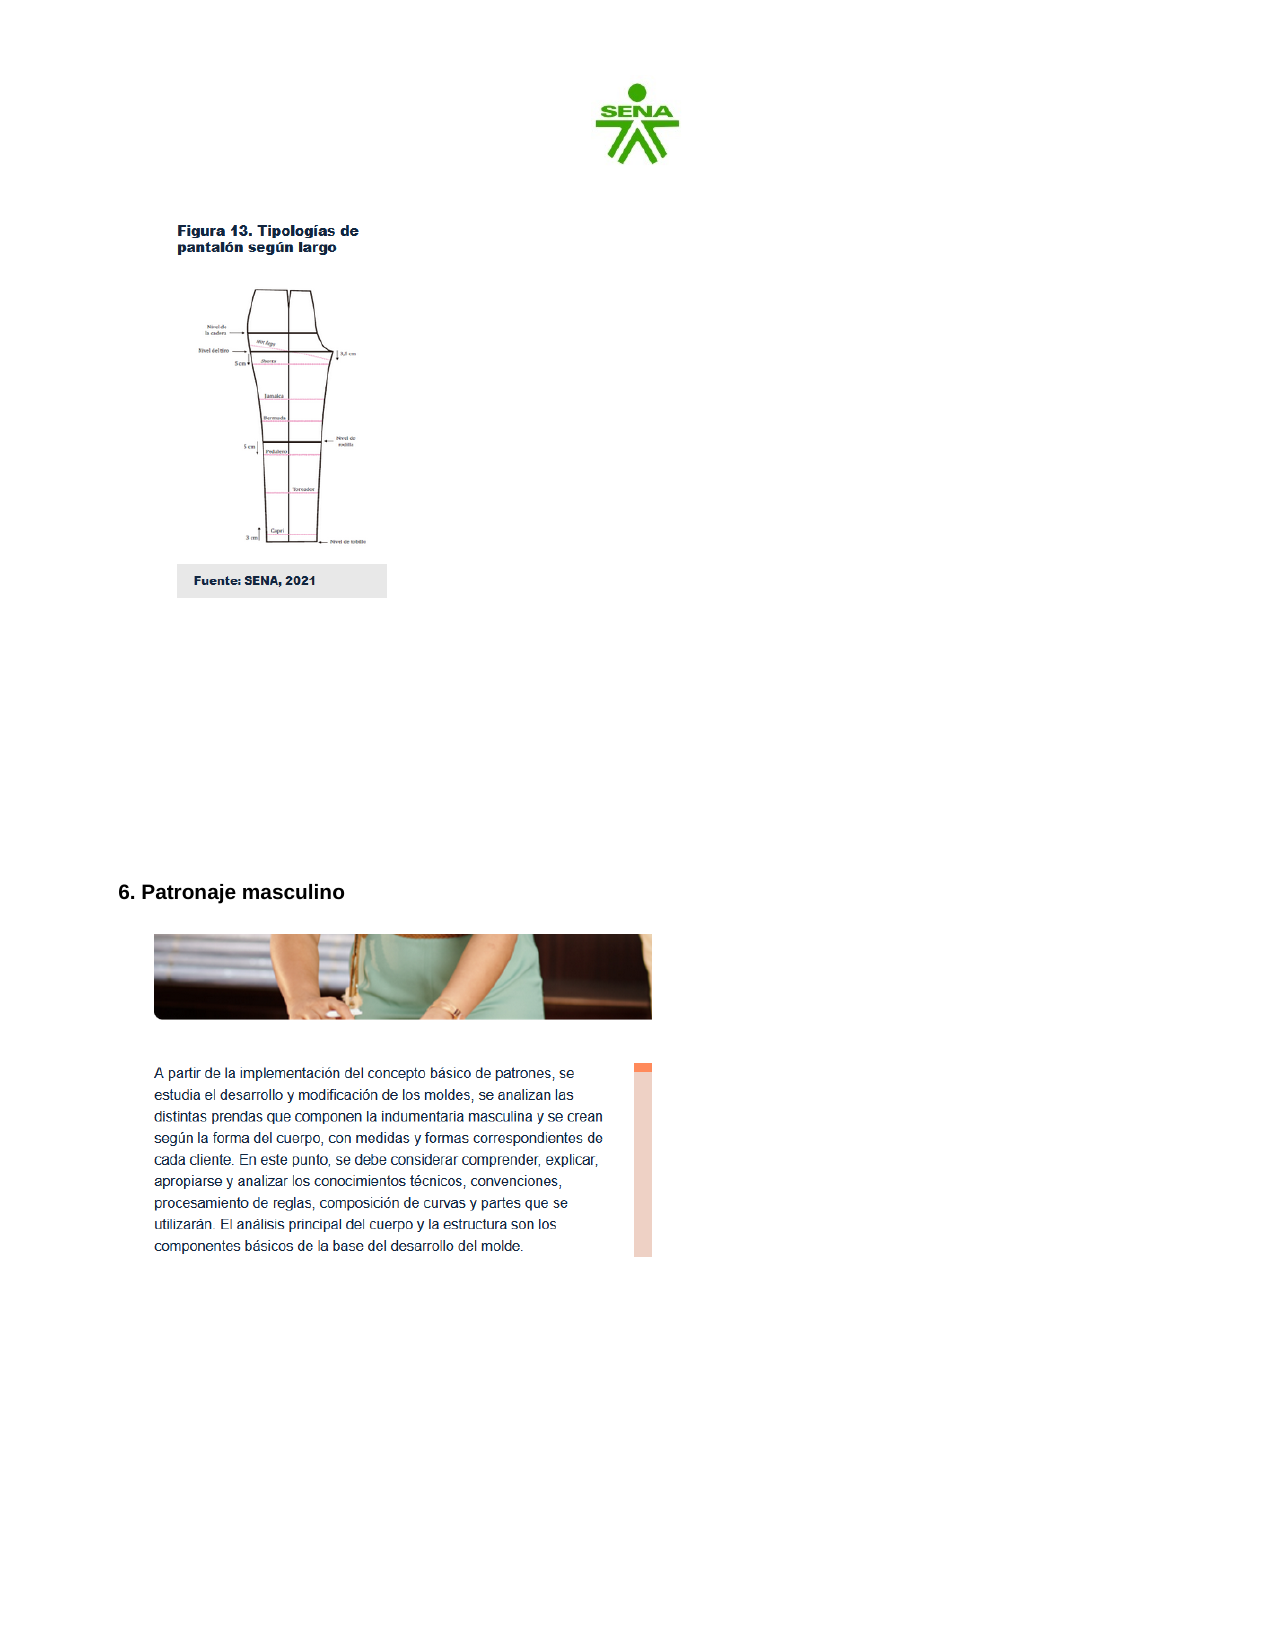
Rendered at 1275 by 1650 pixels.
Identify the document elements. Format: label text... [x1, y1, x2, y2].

picture [591, 75, 684, 174]
text 6. Patronaje masculino [118, 879, 1157, 903]
picture [118, 934, 652, 1264]
picture [118, 200, 429, 605]
